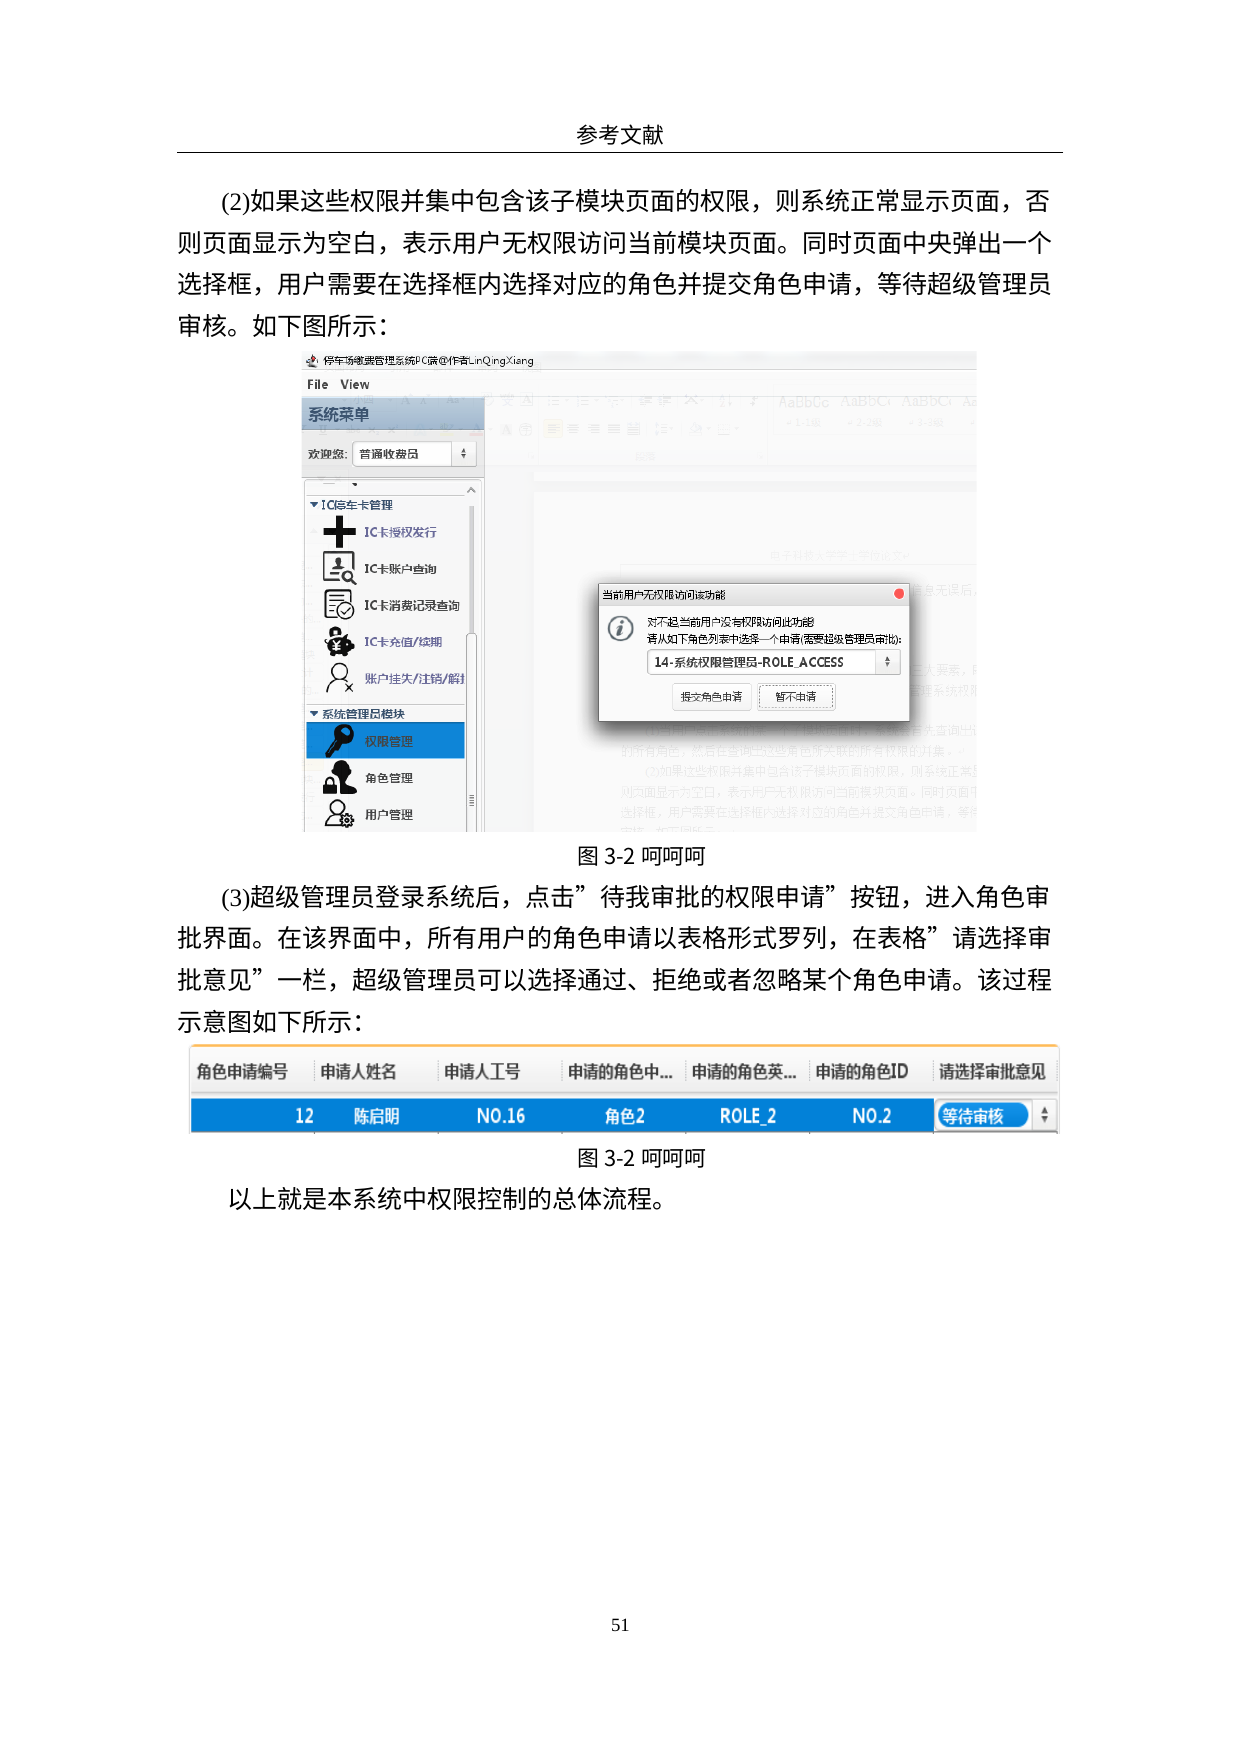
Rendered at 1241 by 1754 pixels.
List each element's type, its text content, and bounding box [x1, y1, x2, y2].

picture [301, 351, 977, 832]
text (2)如果这些权限并集中包含该子模块页面的权限，则系统正常显示页面，否则页面显示为空白，表示用户无权限访问当前模块页面。同时页面中央弹出一个选择框，用户需要在选择框内选择对应的角色并提交角色申请，等待超级管理员审核。如下图所示： [177, 177, 1063, 344]
picture [188, 1044, 1061, 1134]
text 以上就是本系统中权限控制的总体流程。 [177, 1175, 1063, 1217]
text (3)超级管理员登录系统后，点击”待我审批的权限申请”按钮，进入角色审批界面。在该界面中，所有用户的角色申请以表格形式罗列，在表格”请选择审批意见”一栏，超级管理员可以选择通过、拒绝或者忽略某个角色申请。该过程示意图如下所示： [177, 873, 1063, 1039]
